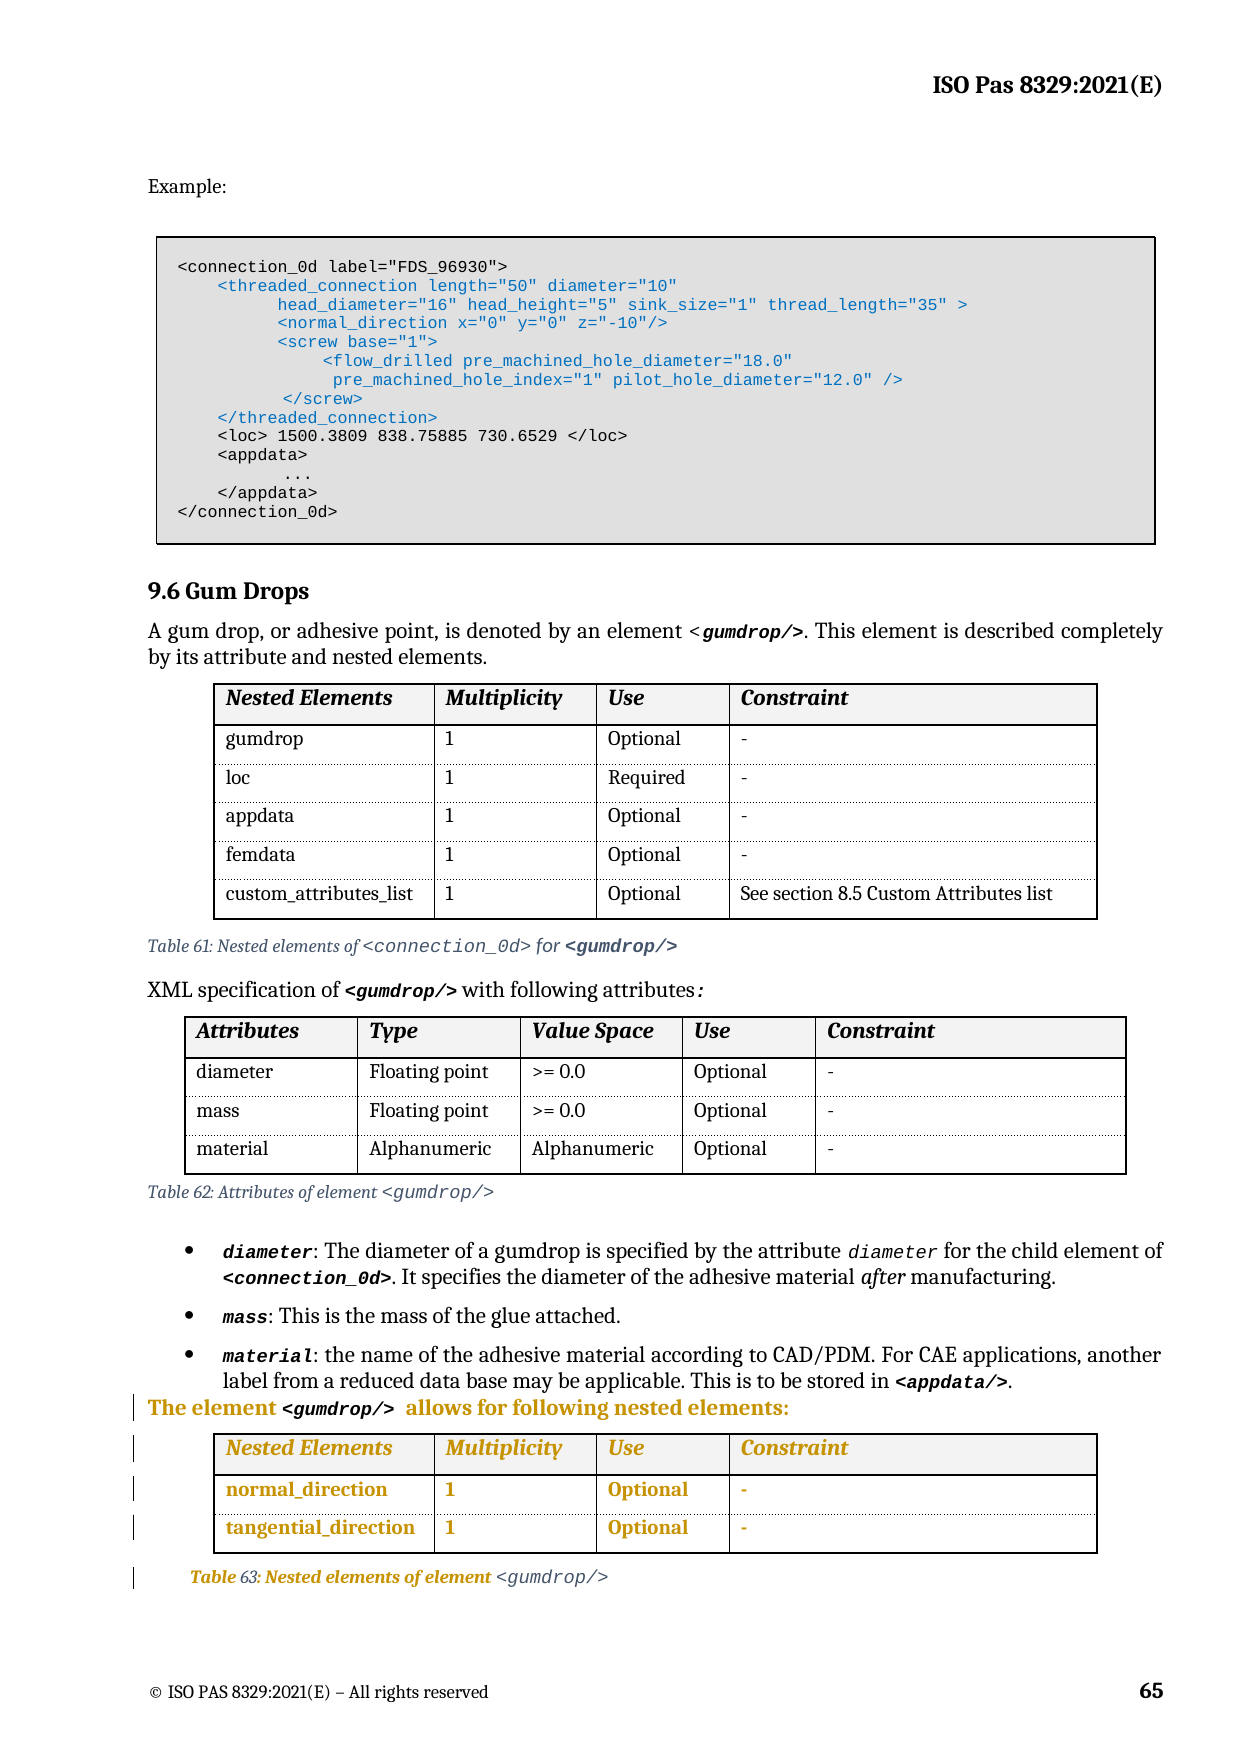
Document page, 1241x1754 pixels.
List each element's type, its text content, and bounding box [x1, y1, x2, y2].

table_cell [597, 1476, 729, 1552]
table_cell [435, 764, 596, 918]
text <connection_0d label="FDS_96930"> [157, 255, 1154, 274]
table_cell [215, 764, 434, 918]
text <threaded_connection length="50" diameter="10" [157, 274, 1154, 293]
subtitle Gum Drops [148, 577, 1163, 605]
text <loc> 1500.3809 838.75885 730.6529 </loc> [157, 425, 1154, 444]
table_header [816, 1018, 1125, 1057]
text A gum drop, or adhesive point, is denoted by an element <gumdrop/>. This element is described completely by its attribute and nested elements. [148, 618, 1163, 671]
text The element <gumdrop/> allows for following nested elements: [148, 1394, 1163, 1421]
text <flow_drilled pre_machined_hole_diameter="18.0" [157, 349, 1154, 368]
text <normal_direction x="0" y="0" z="-10"/> [157, 312, 1154, 331]
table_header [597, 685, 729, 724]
text Table 61: Nested elements of <connection_0d> for <gumdrop/> [148, 932, 1163, 958]
text ... [157, 463, 1154, 481]
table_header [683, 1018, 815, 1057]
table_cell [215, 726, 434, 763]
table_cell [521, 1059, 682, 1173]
text <screw base="1"> [157, 331, 1154, 349]
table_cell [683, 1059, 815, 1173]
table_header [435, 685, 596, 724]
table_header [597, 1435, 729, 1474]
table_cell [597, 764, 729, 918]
text </threaded_connection> [157, 406, 1154, 425]
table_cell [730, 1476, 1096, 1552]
text pre_machined_hole_index="1" pilot_hole_diameter="12.0" /> [157, 368, 1154, 387]
text <appdata> [157, 444, 1154, 463]
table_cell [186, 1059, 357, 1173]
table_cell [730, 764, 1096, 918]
text Table 62: Attributes of element <gumdrop/> [148, 1182, 1163, 1204]
text </screw> [157, 387, 1154, 406]
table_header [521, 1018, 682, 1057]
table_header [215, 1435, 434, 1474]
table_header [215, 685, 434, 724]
list material: the name of the adhesive material according to CAD/PDM. For CAE applications, another label from a reduced data base may be applicable. This is to be stored in <appdata/>. [185, 1342, 1163, 1394]
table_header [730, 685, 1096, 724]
text Table 63: Nested elements of element <gumdrop/> [148, 1567, 1163, 1589]
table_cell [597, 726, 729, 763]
text head_diameter="16" head_height="5" sink_size="1" thread_length="35" > [157, 293, 1154, 312]
list mass: This is the mass of the glue attached. [185, 1303, 1163, 1329]
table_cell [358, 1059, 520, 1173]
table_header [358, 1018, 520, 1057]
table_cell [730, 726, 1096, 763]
text </connection_0d> [157, 500, 1154, 519]
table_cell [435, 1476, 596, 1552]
text Example: [148, 174, 1163, 199]
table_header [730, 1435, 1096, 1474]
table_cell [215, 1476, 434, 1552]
text XML specification of <gumdrop/> with following attributes: [148, 977, 1163, 1003]
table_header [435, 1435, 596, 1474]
text </appdata> [157, 481, 1154, 500]
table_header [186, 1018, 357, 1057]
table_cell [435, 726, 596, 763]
list diameter: The diameter of a gumdrop is specified by the attribute diameter for the child element of <connection_0d>. It specifies the diameter of the adhesive material after manufacturing. [185, 1237, 1163, 1290]
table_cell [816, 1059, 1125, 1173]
